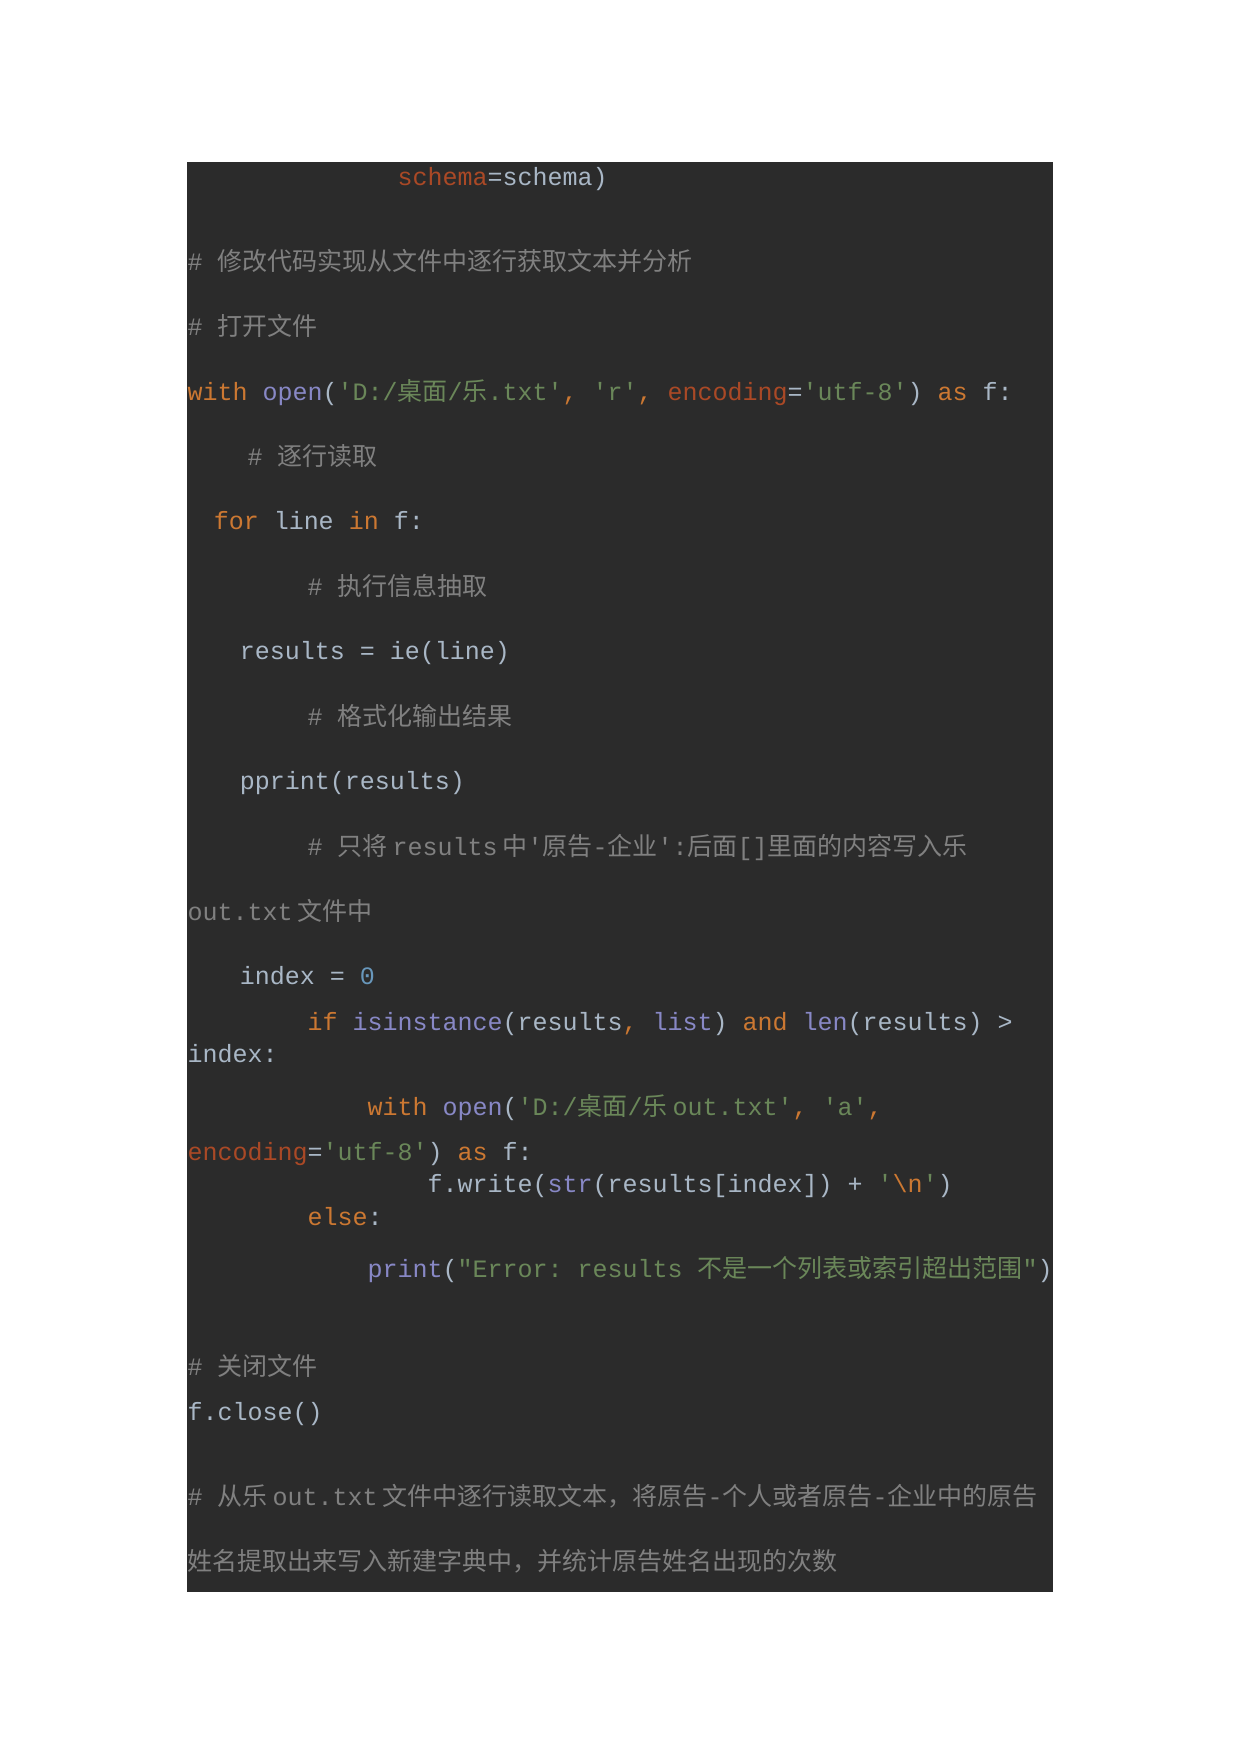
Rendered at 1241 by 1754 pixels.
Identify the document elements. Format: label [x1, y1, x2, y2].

text [187, 162, 1053, 1592]
